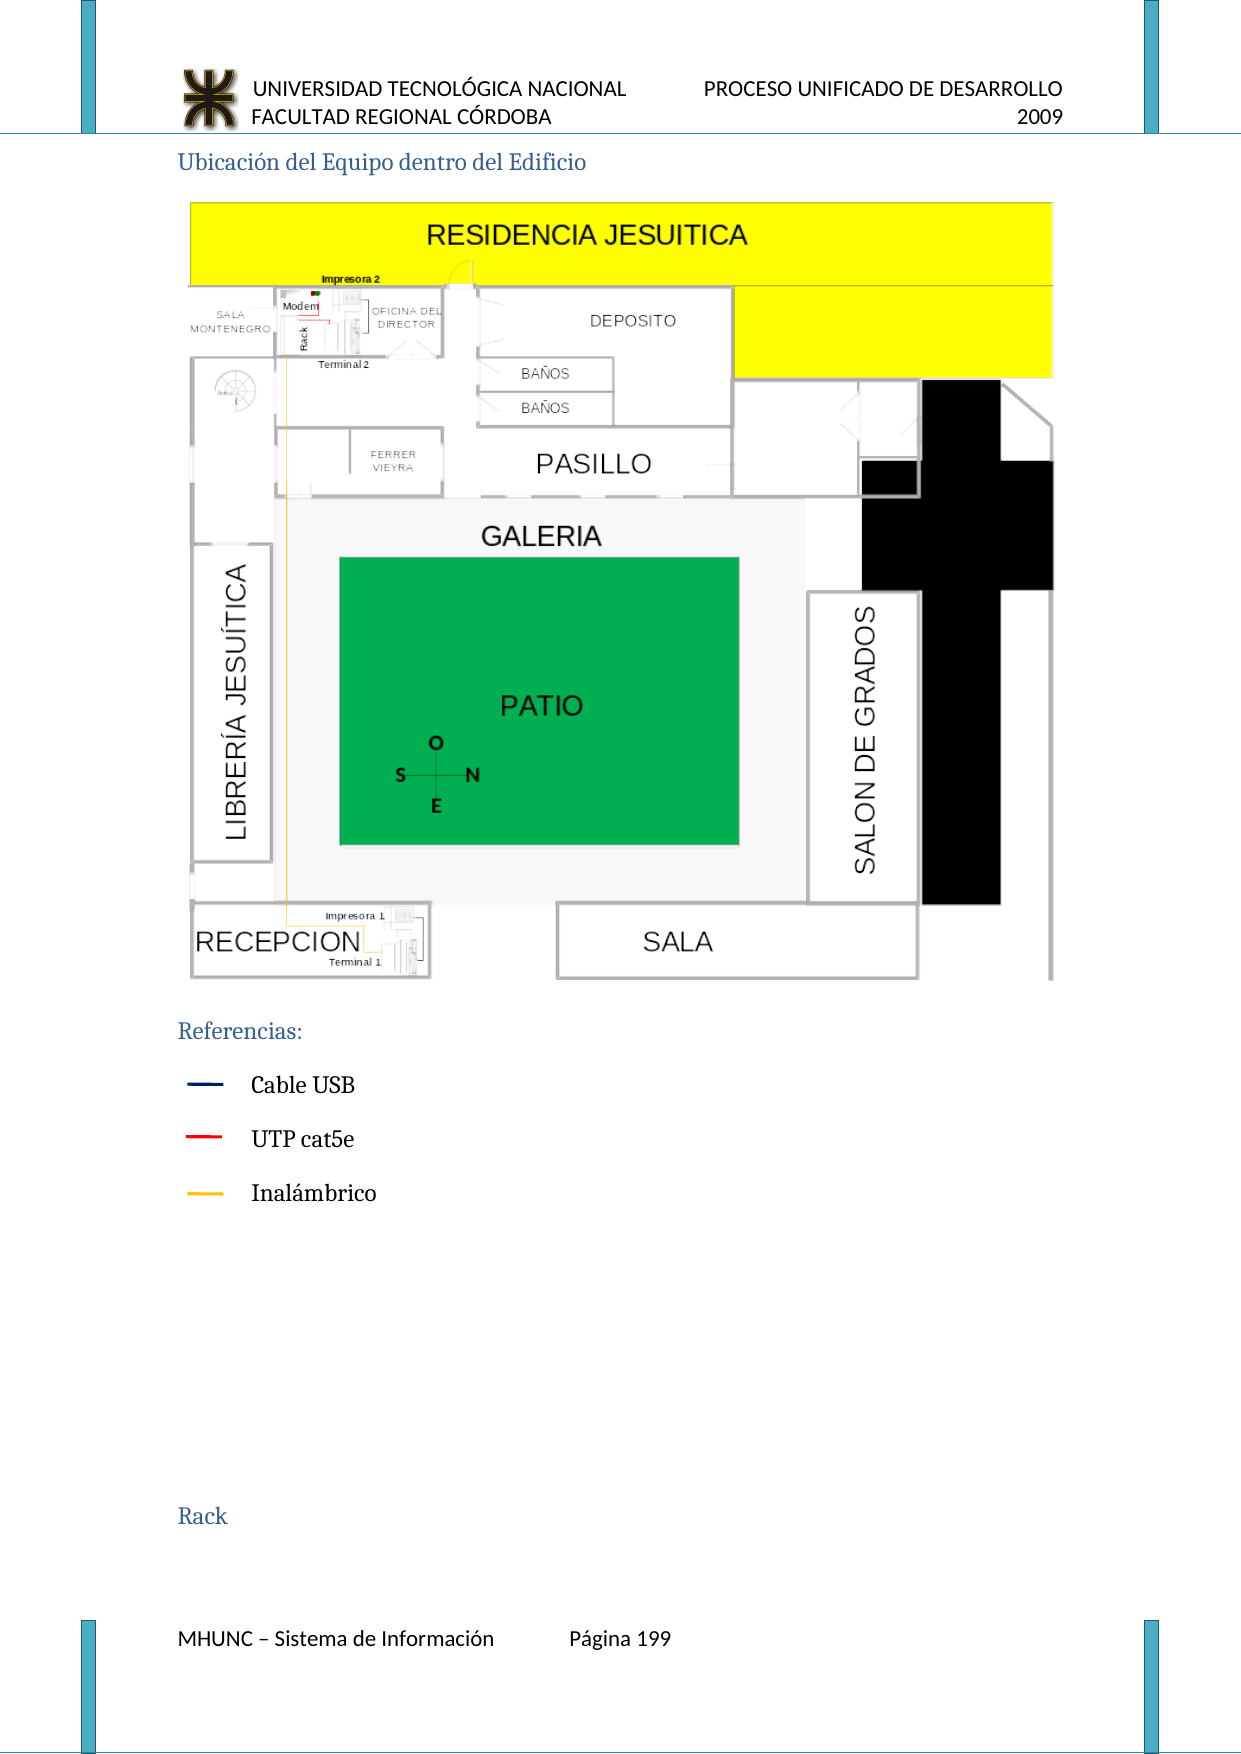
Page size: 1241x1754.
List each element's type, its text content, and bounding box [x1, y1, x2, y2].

text Inalámbrico [177, 1178, 1063, 1207]
text Rack [177, 1502, 1063, 1530]
text Cable USB [177, 1071, 1063, 1099]
picture [182, 68, 239, 132]
text UTP cat5e [177, 1125, 1063, 1153]
text Referencias: [177, 1017, 1063, 1046]
text Ubicación del Equipo dentro del Edificio [177, 148, 1063, 176]
